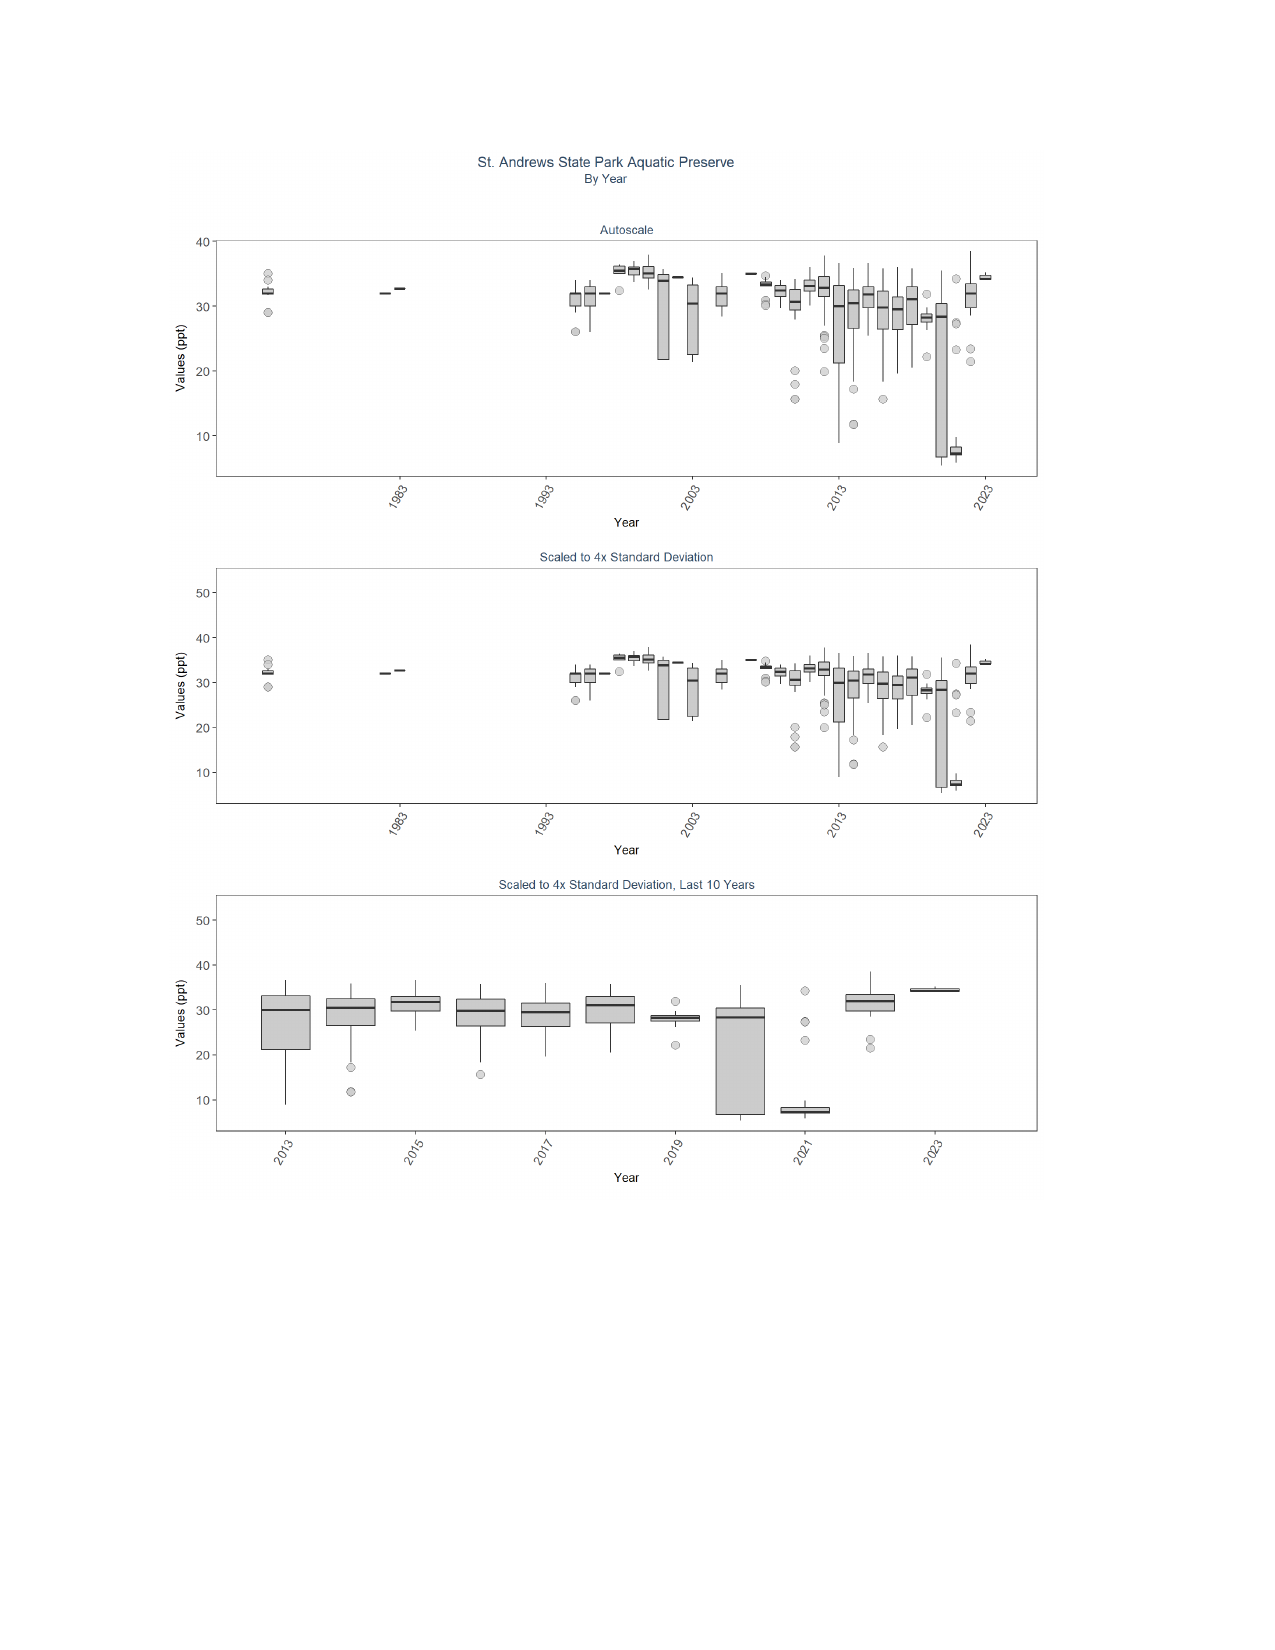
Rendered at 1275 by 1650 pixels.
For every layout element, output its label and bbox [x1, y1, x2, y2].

picture [168, 150, 1044, 1200]
